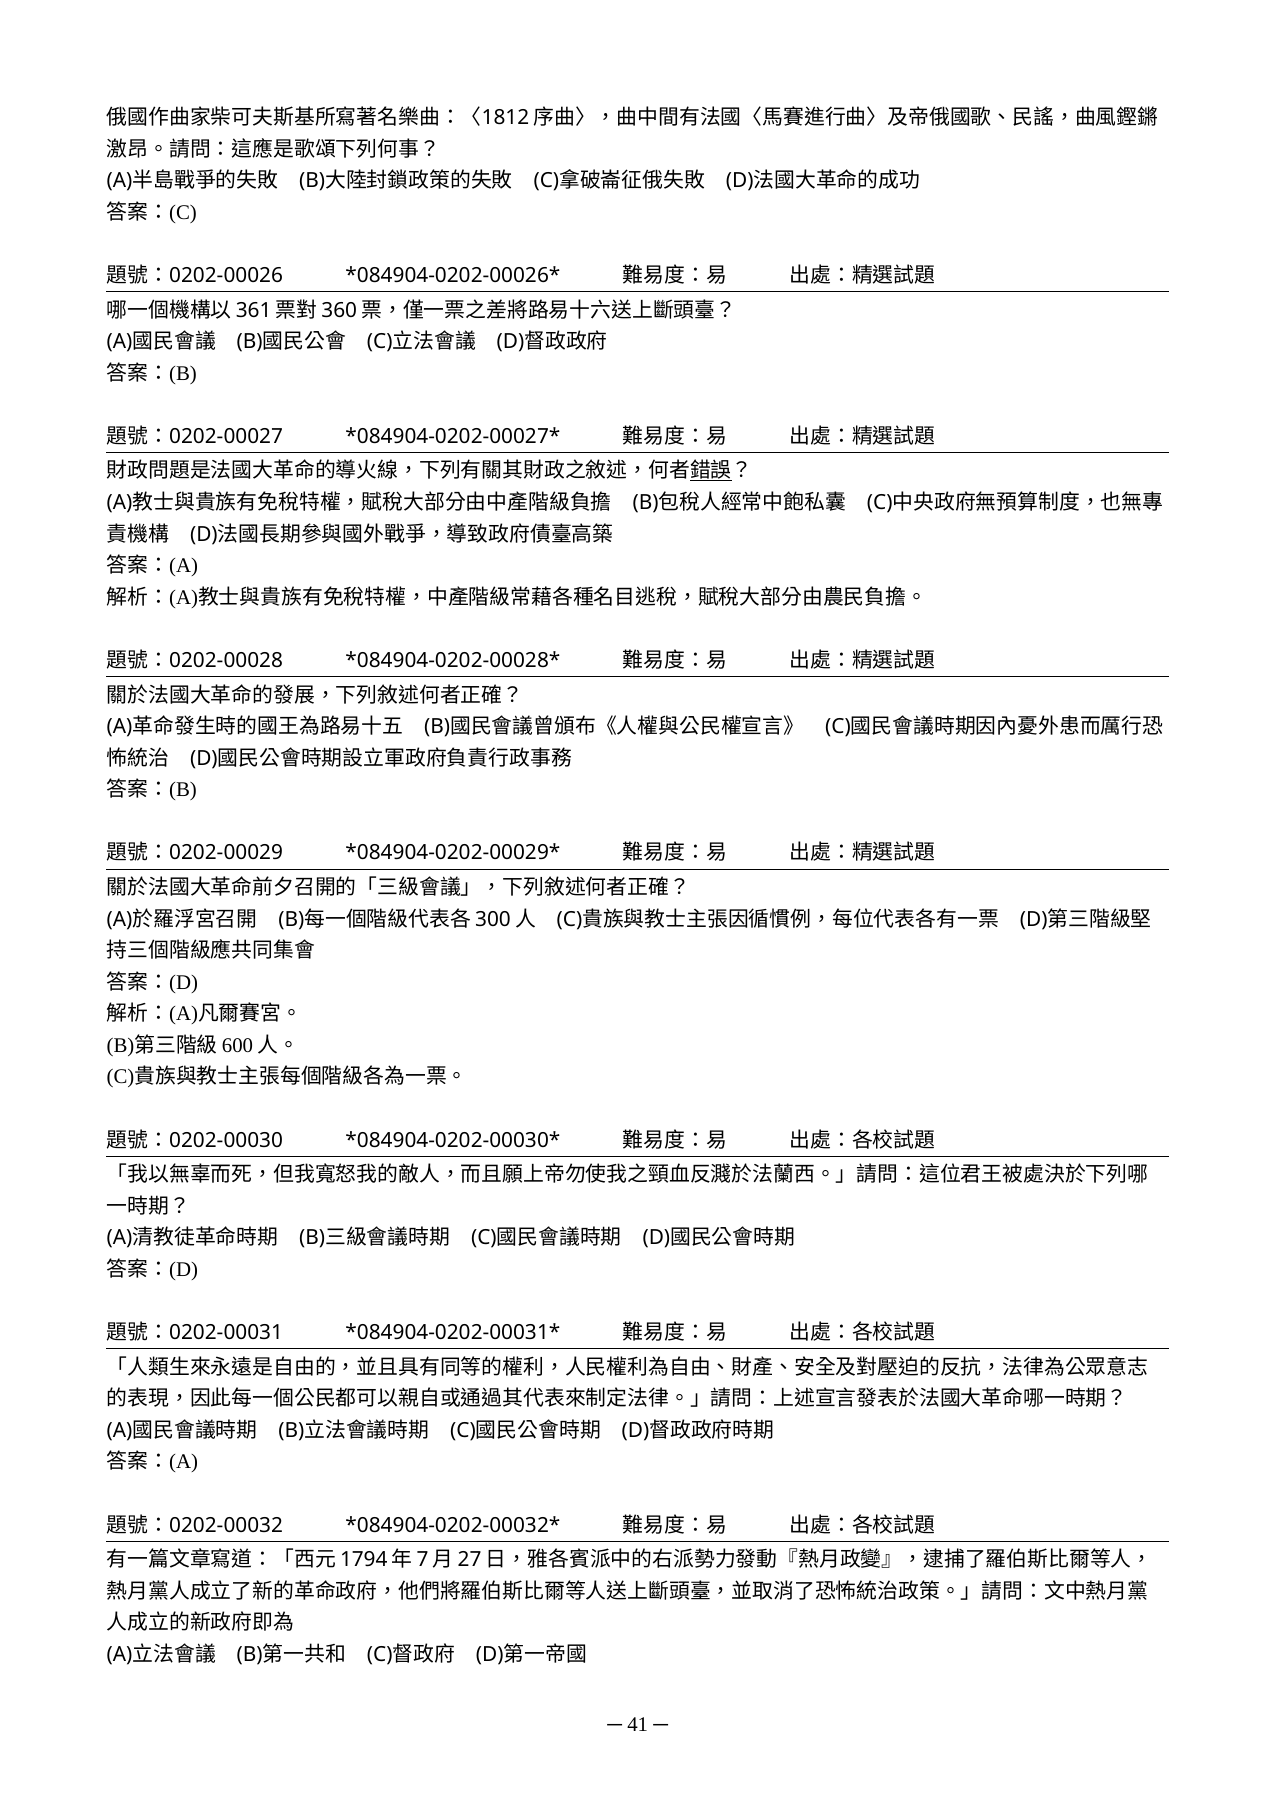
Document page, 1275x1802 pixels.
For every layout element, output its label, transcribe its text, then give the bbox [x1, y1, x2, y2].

text 答案：(D) [106, 1252, 1169, 1283]
text 題號：0202-00026 *084904-0202-00026* 難易度：易 出處：精選試題 [106, 257, 1169, 291]
text 解析：(A)凡爾賽宮。 (B)第三階級600人。 (C)貴族與教士主張每個階級各為一票。 [106, 996, 1169, 1091]
text 關於法國大革命的發展，下列敘述何者正確？ (A)革命發生時的國王為路易十五 (B)國民會議曾頒布《人權與公民權宣言》 (C)國民會議時期因內憂外患而厲行恐怖統治 (D)國民公會時期設立軍政府負責行政事務 [106, 677, 1169, 772]
text 題號：0202-00032 *084904-0202-00032* 難易度：易 出處：各校試題 [106, 1507, 1169, 1541]
text 答案：(A) [106, 548, 1169, 579]
text 財政問題是法國大革命的導火線，下列有關其財政之敘述，何者錯誤？ (A)教士與貴族有免稅特權，賦稅大部分由中產階級負擔 (B)包稅人經常中飽私囊 (C)中央政府無預算制度，也無專責機構 (D)法國長期參與國外戰爭，導致政府債臺高築 [106, 453, 1169, 548]
text 答案：(A) [106, 1444, 1169, 1476]
text 哪一個機構以361票對360票，僅一票之差將路易十六送上斷頭臺？ (A)國民會議 (B)國民公會 (C)立法會議 (D)督政政府 [106, 292, 1169, 355]
text 題號：0202-00027 *084904-0202-00027* 難易度：易 出處：精選試題 [106, 418, 1169, 452]
text 關於法國大革命前夕召開的「三級會議」，下列敘述何者正確？ (A)於羅浮宮召開 (B)每一個階級代表各300人 (C)貴族與教士主張因循慣例，每位代表各有一票 (D)第三階級堅持三個階級應共同集會 [106, 870, 1169, 964]
text 答案：(D) [106, 964, 1169, 996]
text 題號：0202-00030 *084904-0202-00030* 難易度：易 出處：各校試題 [106, 1122, 1169, 1156]
text 「我以無辜而死，但我寬怒我的敵人，而且願上帝勿使我之頸血反濺於法蘭西。」請問：這位君王被處決於下列哪一時期？ (A)清教徒革命時期 (B)三級會議時期 (C)國民會議時期 (D)國民公會時期 [106, 1157, 1169, 1252]
text 解析：(A)教士與貴族有免稅特權，中產階級常藉各種名目逃稅，賦稅大部分由農民負擔。 [106, 579, 1169, 611]
text 「人類生來永遠是自由的，並且具有同等的權利，人民權利為自由、財產、安全及對壓迫的反抗，法律為公眾意志的表現，因此每一個公民都可以親自或通過其代表來制定法律。」請問：上述宣言發表於法國大革命哪一時期？ (A)國民會議時期 (B)立法會議時期 (C)國民公會時期 (D)督政政府時期 [106, 1349, 1169, 1444]
text 題號：0202-00028 *084904-0202-00028* 難易度：易 出處：精選試題 [106, 642, 1169, 676]
text 題號：0202-00031 *084904-0202-00031* 難易度：易 出處：各校試題 [106, 1315, 1169, 1348]
text 答案：(B) [106, 355, 1169, 387]
text 有一篇文章寫道：「西元1794年7月27日，雅各賓派中的右派勢力發動『熱月政變』，逮捕了羅伯斯比爾等人，熱月黨人成立了新的革命政府，他們將羅伯斯比爾等人送上斷頭臺，並取消了恐怖統治政策。」請問：文中熱月黨人成立的新政府即為 (A)立法會議 (B)第一共和 (C)督政府 (D)第一帝國 [106, 1542, 1169, 1668]
text 俄國作曲家柴可夫斯基所寫著名樂曲：〈1812序曲〉，曲中間有法國〈馬賽進行曲〉及帝俄國歌、民謠，曲風鏗鏘激昂。請問：這應是歌頌下列何事？ (A)半島戰爭的失敗 (B)大陸封鎖政策的失敗 (C)拿破崙征俄失敗 (D)法國大革命的成功 [106, 100, 1169, 194]
text 題號：0202-00029 *084904-0202-00029* 難易度：易 出處：精選試題 [106, 835, 1169, 869]
text 答案：(C) [106, 194, 1169, 226]
text 答案：(B) [106, 772, 1169, 803]
